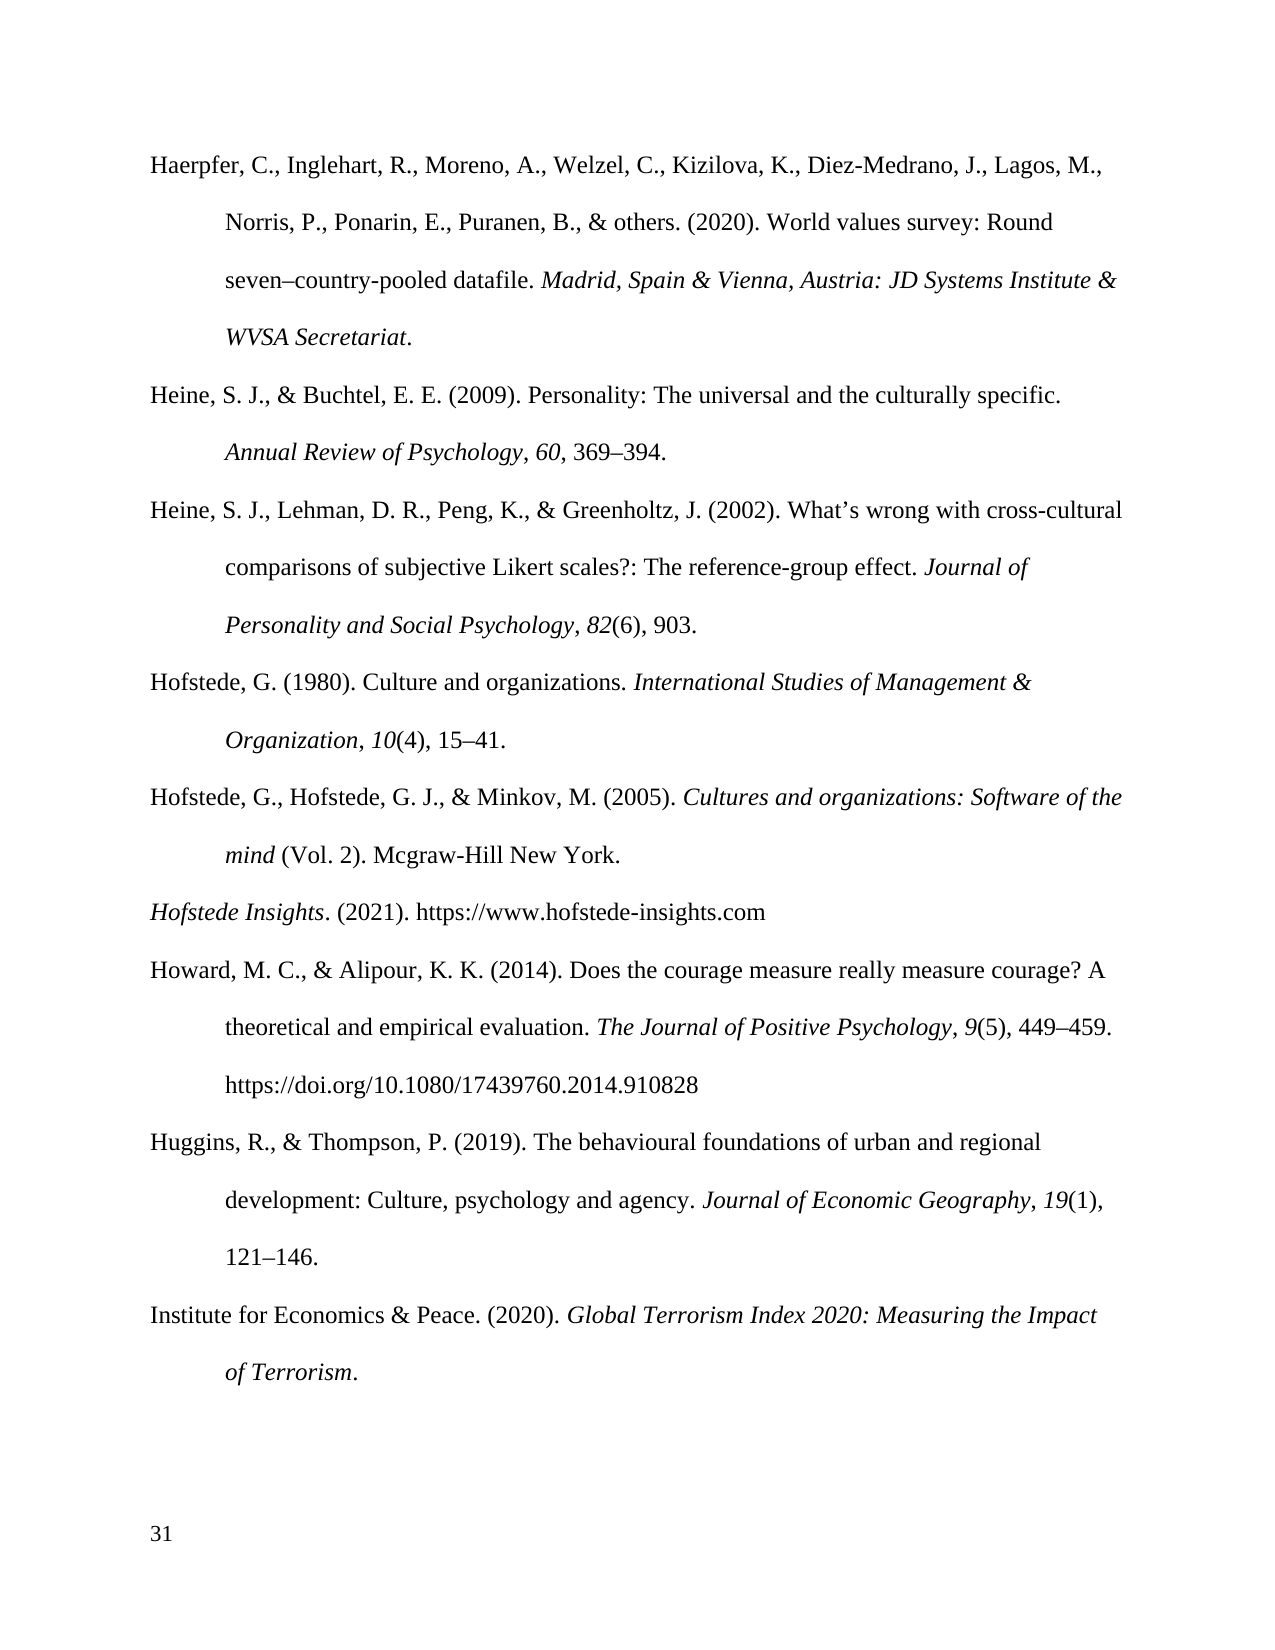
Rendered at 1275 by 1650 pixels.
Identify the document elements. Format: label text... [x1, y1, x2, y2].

text Howard, M. C., & Alipour, K. K. (2014). Does the courage measure really measure courage? A theoretical and empirical evaluation. The Journal of Positive Psychology, 9(5), 449–459. https://doi.org/10.1080/17439760.2014.910828 [150, 955, 1125, 1099]
text Hofstede Insights. (2021). https://www.hofstede-insights.com [150, 897, 1125, 926]
text Hofstede, G. (1980). Culture and organizations. International Studies of Management & Organization, 10(4), 15–41. [150, 667, 1125, 754]
text Heine, S. J., Lehman, D. R., Peng, K., & Greenholtz, J. (2002). What’s wrong with cross-cultural comparisons of subjective Likert scales?: The reference-group effect. Journal of Personality and Social Psychology, 82(6), 903. [150, 495, 1125, 639]
text Hofstede, G., Hofstede, G. J., & Minkov, M. (2005). Cultures and organizations: Software of the mind (Vol. 2). Mcgraw-Hill New York. [150, 782, 1125, 869]
text Huggins, R., & Thompson, P. (2019). The behavioural foundations of urban and regional development: Culture, psychology and agency. Journal of Economic Geography, 19(1), 121–146. [150, 1127, 1125, 1271]
text Haerpfer, C., Inglehart, R., Moreno, A., Welzel, C., Kizilova, K., Diez-Medrano, J., Lagos, M., Norris, P., Ponarin, E., Puranen, B., & others. (2020). World values survey: Round seven–country-pooled datafile. Madrid, Spain & Vienna, Austria: JD Systems Institute & WVSA Secretariat. [150, 150, 1125, 351]
text Heine, S. J., & Buchtel, E. E. (2009). Personality: The universal and the culturally specific. Annual Review of Psychology, 60, 369–394. [150, 380, 1125, 466]
text Institute for Economics & Peace. (2020). Global Terrorism Index 2020: Measuring the Impact of Terrorism. [150, 1300, 1125, 1386]
